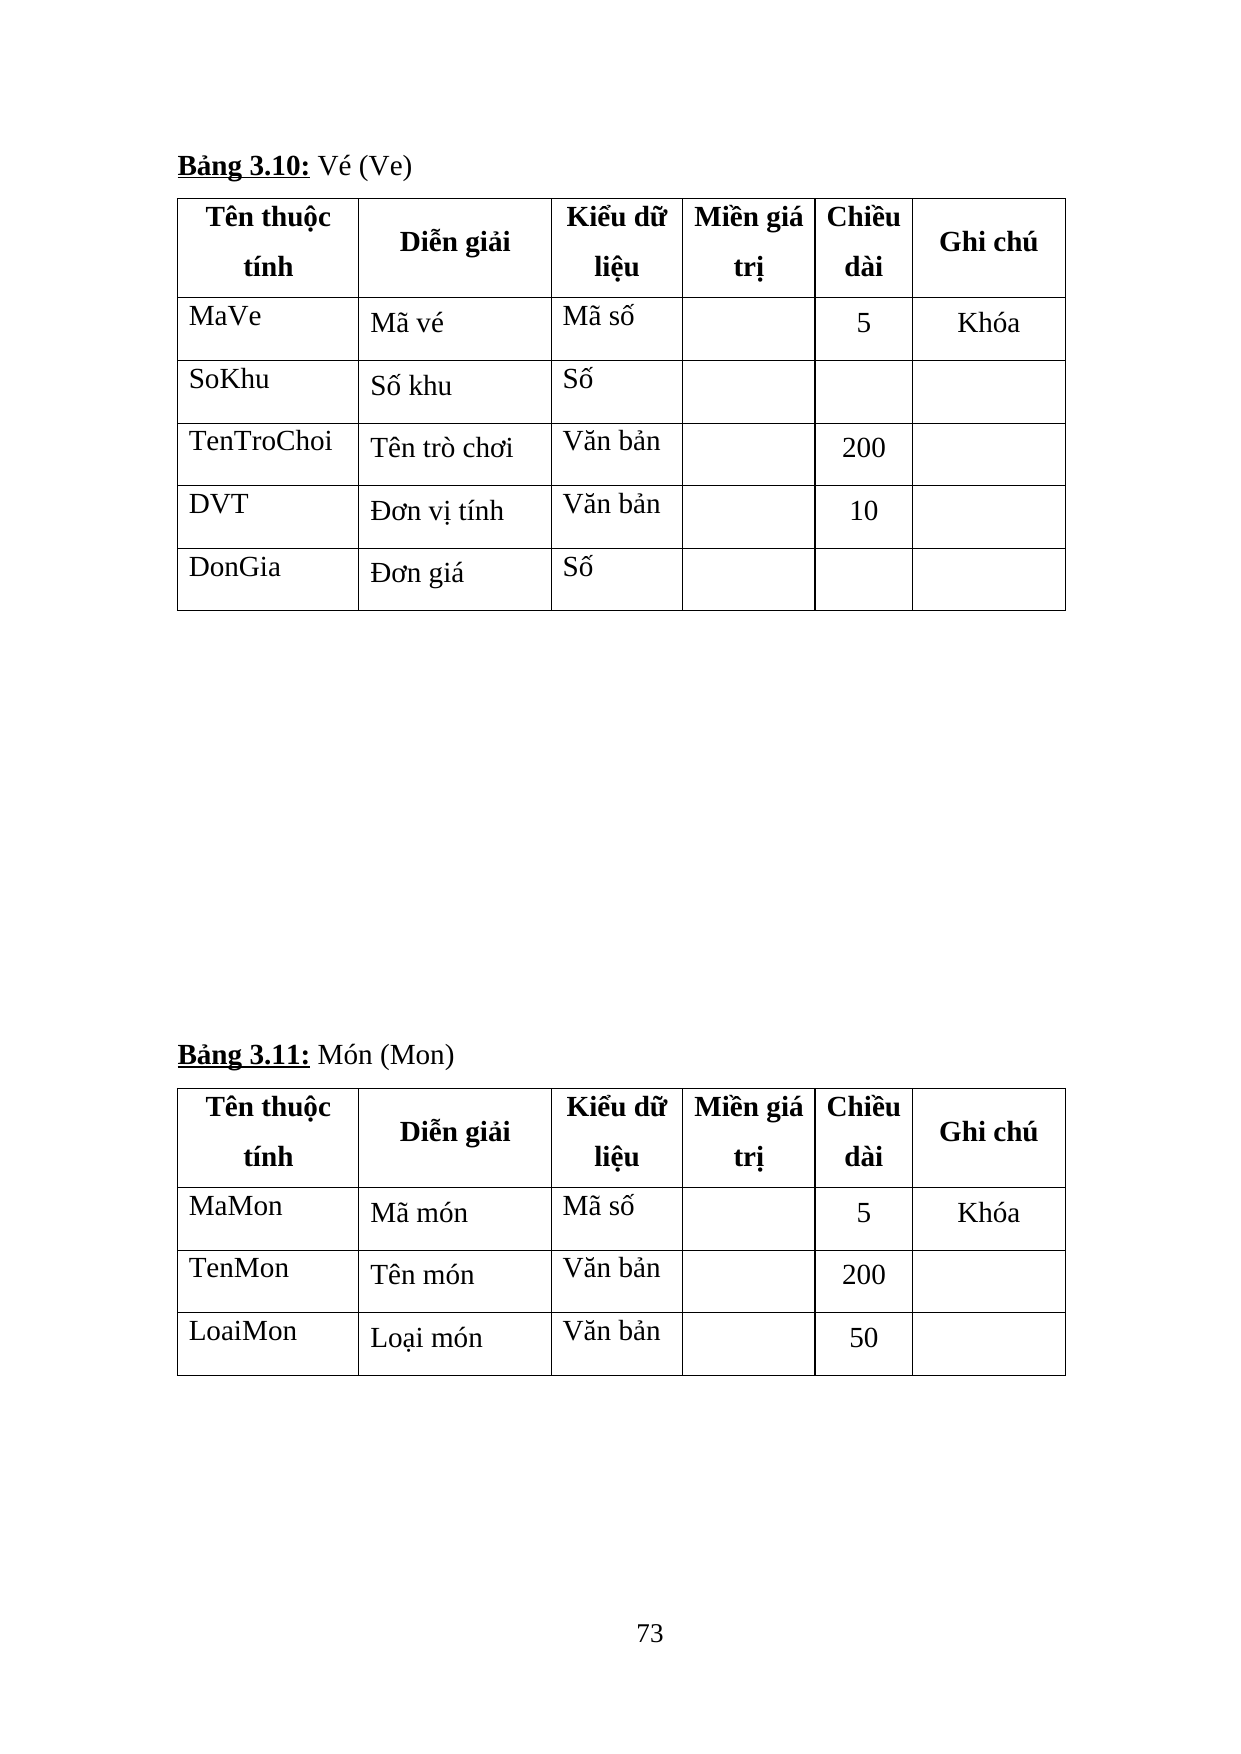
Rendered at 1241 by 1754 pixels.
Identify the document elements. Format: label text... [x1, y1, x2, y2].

table_cell Số [552, 361, 682, 422]
table_cell [683, 424, 814, 485]
table_cell Loại món [359, 1313, 551, 1375]
table_header Tên thuộc tính [178, 199, 358, 297]
table_cell LoaiMon [178, 1313, 358, 1375]
table_cell Đơn vị tính [359, 486, 551, 548]
table_cell DonGia [178, 549, 358, 610]
table_header Miền giá trị [683, 1089, 814, 1187]
table_cell 10 [816, 486, 912, 548]
table_cell 200 [816, 424, 912, 485]
table_cell [683, 361, 814, 422]
table_cell Mã số [552, 1188, 682, 1249]
table_cell Mã vé [359, 298, 551, 360]
table_cell Tên trò chơi [359, 424, 551, 485]
table_cell [913, 361, 1065, 422]
table_cell [683, 1251, 814, 1312]
table_header Miền giá trị [683, 199, 814, 297]
table_cell [816, 361, 912, 422]
table_header Tên thuộc tính [178, 1089, 358, 1187]
table_header Kiểu dữ liệu [552, 199, 682, 297]
table_cell TenTroChoi [178, 424, 358, 485]
table_cell Khóa [913, 298, 1065, 360]
table_header Chiều dài [816, 199, 912, 297]
table_cell [913, 1251, 1065, 1312]
table_cell MaVe [178, 298, 358, 360]
table_cell Mã số [552, 298, 682, 360]
table_cell DVT [178, 486, 358, 548]
table_cell 5 [816, 1188, 912, 1249]
table_cell Số khu [359, 361, 551, 422]
table_cell [683, 486, 814, 548]
table_header Ghi chú [913, 1089, 1065, 1187]
table_cell [683, 1313, 814, 1375]
text Bảng 3.11: Món (Mon) [177, 1037, 1122, 1071]
table_header Diễn giải [359, 1089, 551, 1187]
table_cell 5 [816, 298, 912, 360]
table_cell Số [552, 549, 682, 610]
table_cell Mã món [359, 1188, 551, 1249]
table_cell SoKhu [178, 361, 358, 422]
table_cell Văn bản [552, 1313, 682, 1375]
table_cell [913, 1313, 1065, 1375]
table_cell Đơn giá [359, 549, 551, 610]
text Bảng 3.10: Vé (Ve) [177, 148, 1122, 181]
table_header Kiểu dữ liệu [552, 1089, 682, 1187]
table_cell [683, 1188, 814, 1249]
table_cell Khóa [913, 1188, 1065, 1249]
table_cell Văn bản [552, 424, 682, 485]
table_header Ghi chú [913, 199, 1065, 297]
table_cell Tên món [359, 1251, 551, 1312]
table_cell [913, 549, 1065, 610]
table_cell Văn bản [552, 486, 682, 548]
table_cell 200 [816, 1251, 912, 1312]
table_cell TenMon [178, 1251, 358, 1312]
table_cell 50 [816, 1313, 912, 1375]
table_header Diễn giải [359, 199, 551, 297]
table_cell Văn bản [552, 1251, 682, 1312]
table_cell [683, 549, 814, 610]
table_cell [816, 549, 912, 610]
table_cell [913, 486, 1065, 548]
table_cell [683, 298, 814, 360]
table_cell [913, 424, 1065, 485]
table_header Chiều dài [816, 1089, 912, 1187]
table_cell MaMon [178, 1188, 358, 1249]
